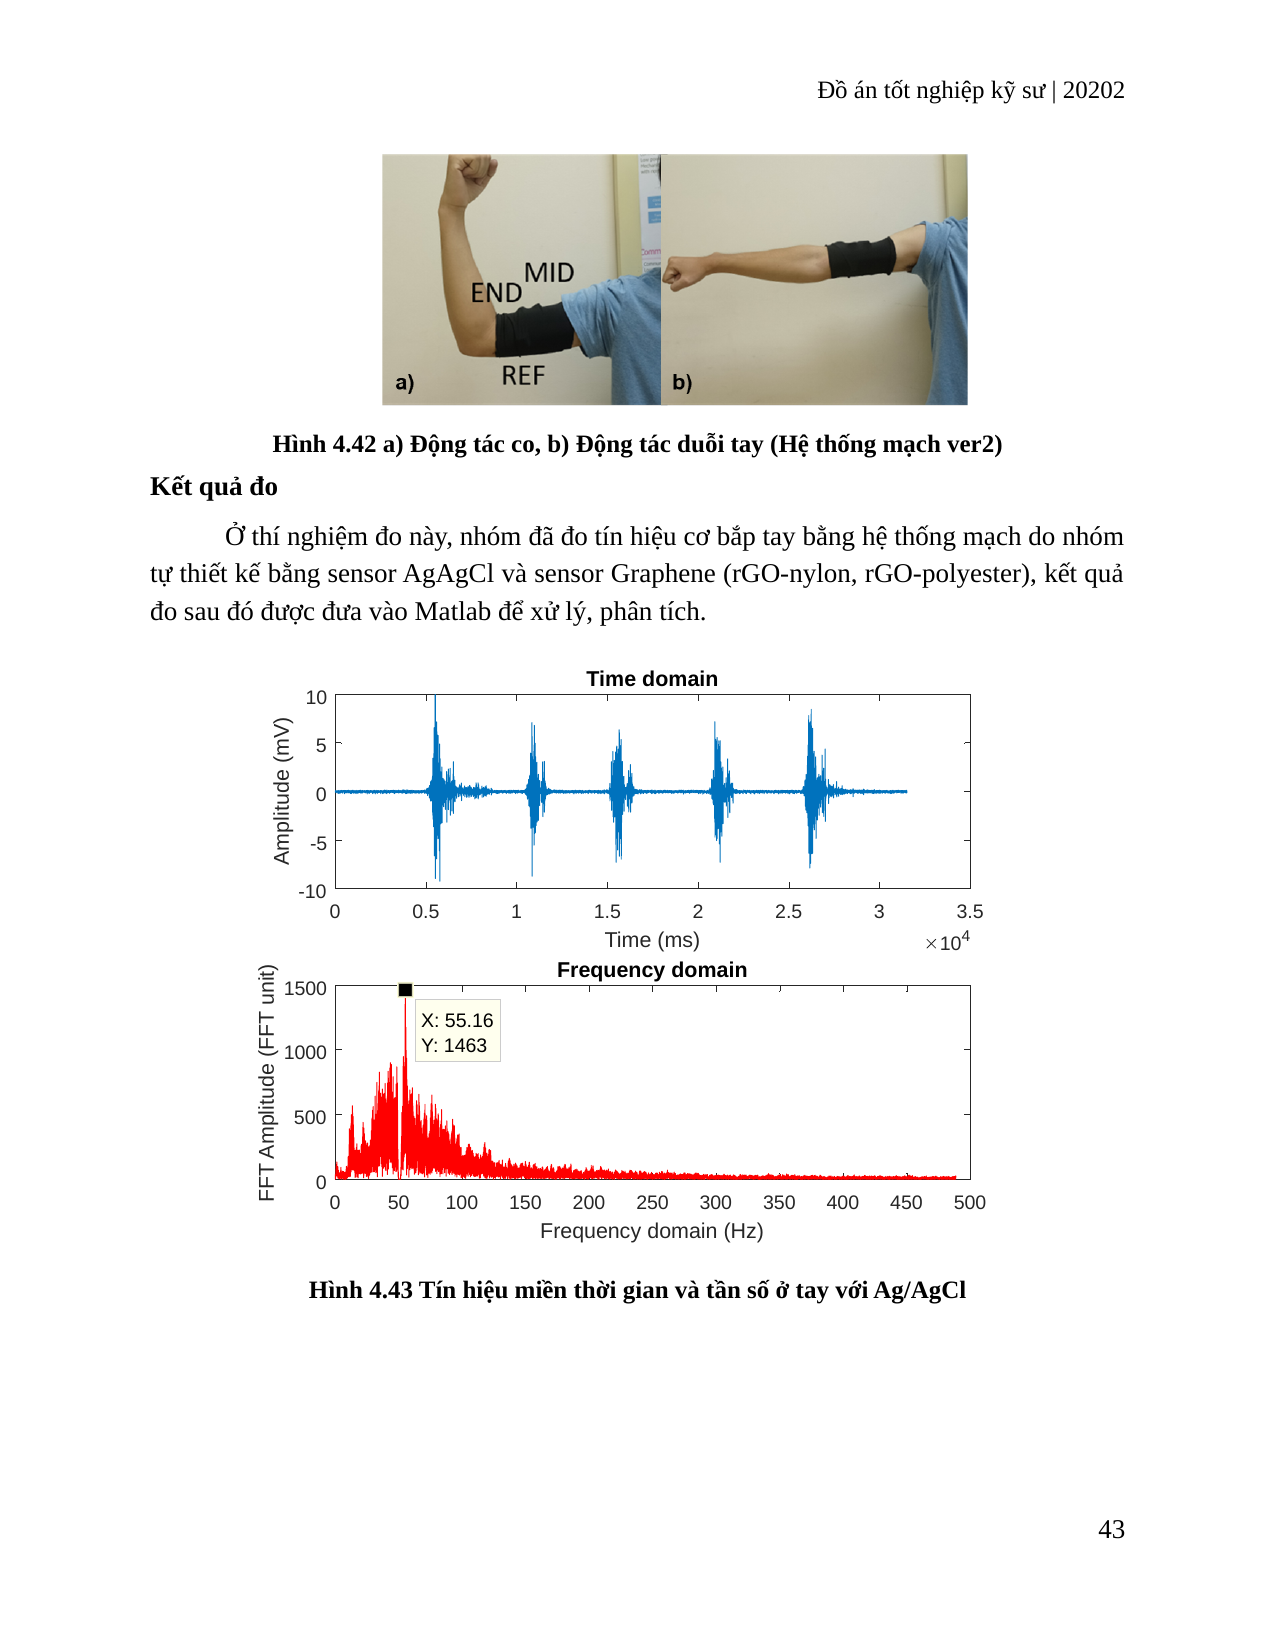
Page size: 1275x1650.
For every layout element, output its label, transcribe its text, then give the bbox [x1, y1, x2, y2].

text Ở thí nghiệm đo này, nhóm đã đo tín hiệu cơ bắp tay bằng hệ thống mạch do nhóm tự thiết kế bằng sensor AgAgCl và sensor Graphene (rGO-nylon, rGO-polyester), kết quả đo sau đó được đưa vào Matlab để xử lý, phân tích. [150, 520, 1125, 626]
text Kết quả đo [150, 471, 1125, 502]
picture [382, 150, 968, 411]
